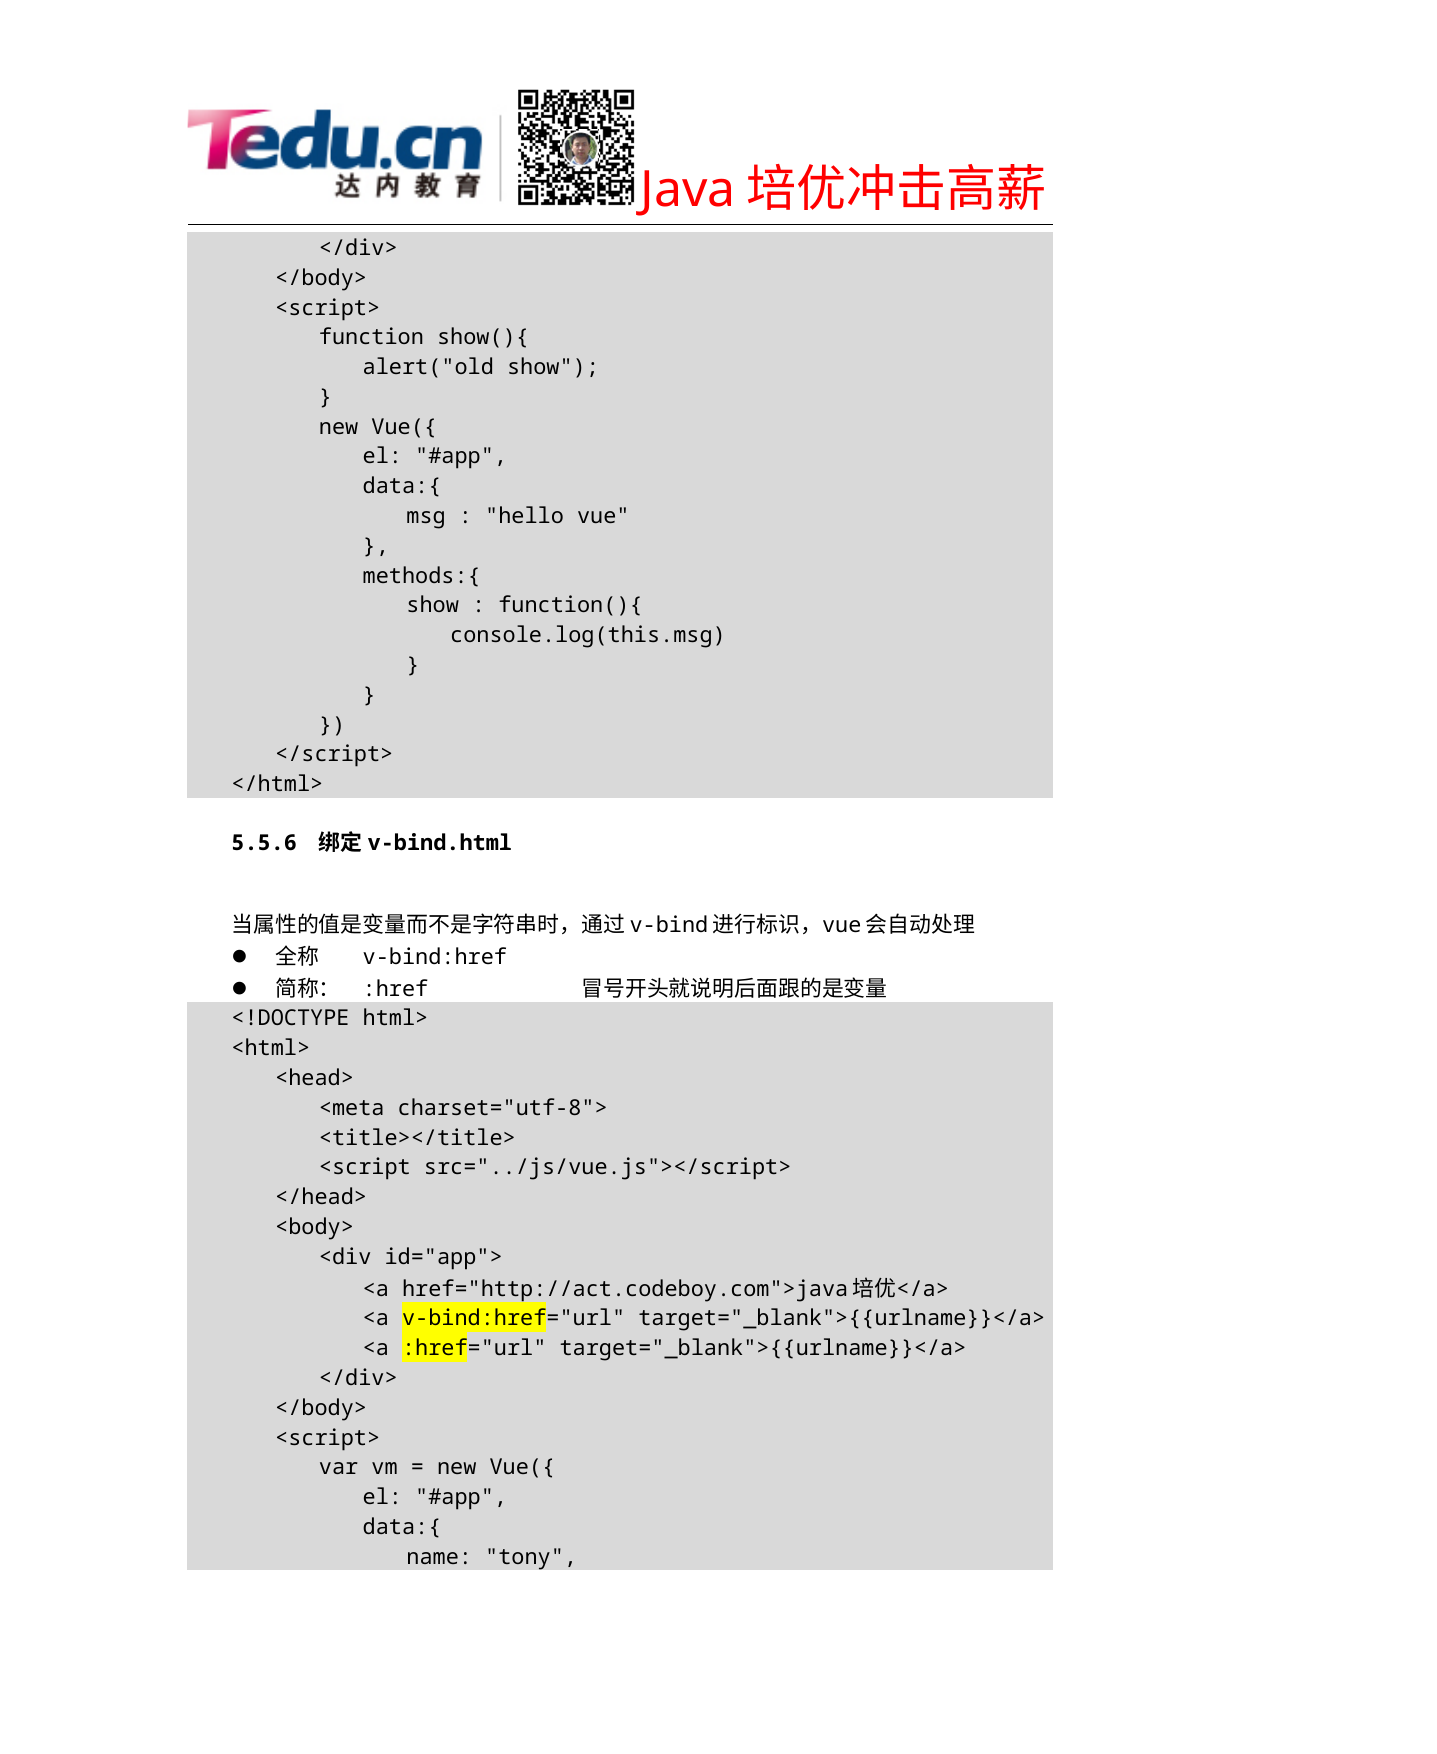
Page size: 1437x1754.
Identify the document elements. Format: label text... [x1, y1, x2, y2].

text show : function(){ [187, 589, 1053, 619]
text } [187, 381, 1053, 411]
text <a href="http://act.codeboy.com">java培优</a> [187, 1271, 1053, 1302]
picture [187, 103, 507, 207]
text <body> [187, 1211, 1053, 1241]
text <title></title> [187, 1122, 1053, 1151]
text el: "#app", [187, 441, 1053, 470]
text }, [187, 530, 1053, 560]
text data:{ [187, 1511, 1053, 1541]
text <script> [187, 292, 1053, 321]
text <!DOCTYPE html> [187, 1002, 1053, 1032]
text console.log(this.msg) [187, 619, 1053, 649]
text methods:{ [187, 560, 1053, 589]
list 简称： :href 冒号开头就说明后面跟的是变量 [231, 971, 1053, 1002]
text <script> [187, 1421, 1053, 1451]
text </html> [187, 768, 1053, 798]
text <a v-bind:href="url" target="_blank">{{urlname}}</a> [546, 1302, 1053, 1332]
text <script src="../js/vue.js"></script> [187, 1151, 1053, 1181]
text </script> [187, 738, 1053, 768]
text alert("old show"); [187, 351, 1053, 381]
text </div> [187, 232, 1053, 262]
text name: "tony", [187, 1541, 1053, 1570]
picture [516, 88, 636, 207]
text new Vue({ [187, 411, 1053, 441]
text msg : "hello vue" [187, 500, 1053, 530]
text <html> [187, 1032, 1053, 1062]
text <a :href="url" target="_blank">{{urlname}}</a> [187, 1332, 402, 1362]
subtitle 绑定 v-bind.html [187, 825, 1053, 857]
text } [187, 649, 1053, 679]
text 当属性的值是变量而不是字符串时，通过v-bind进行标识，vue会自动处理 [187, 907, 1053, 939]
text function show(){ [187, 321, 1053, 351]
text <div id="app"> [187, 1241, 1053, 1271]
text el: "#app", [187, 1481, 1053, 1511]
text <head> [187, 1062, 1053, 1092]
text </body> [187, 262, 1053, 292]
text <a v-bind:href="url" target="_blank">{{urlname}}</a> [187, 1302, 402, 1332]
text }) [187, 709, 1053, 738]
text var vm = new Vue({ [187, 1451, 1053, 1481]
text </div> [187, 1362, 1053, 1392]
text <meta charset="utf-8"> [187, 1092, 1053, 1122]
text </head> [187, 1181, 1053, 1211]
text <a :href="url" target="_blank">{{urlname}}</a> [467, 1332, 1053, 1362]
text } [187, 679, 1053, 709]
text </body> [187, 1392, 1053, 1421]
list 全称 v-bind:href [231, 939, 1053, 971]
text data:{ [187, 470, 1053, 500]
